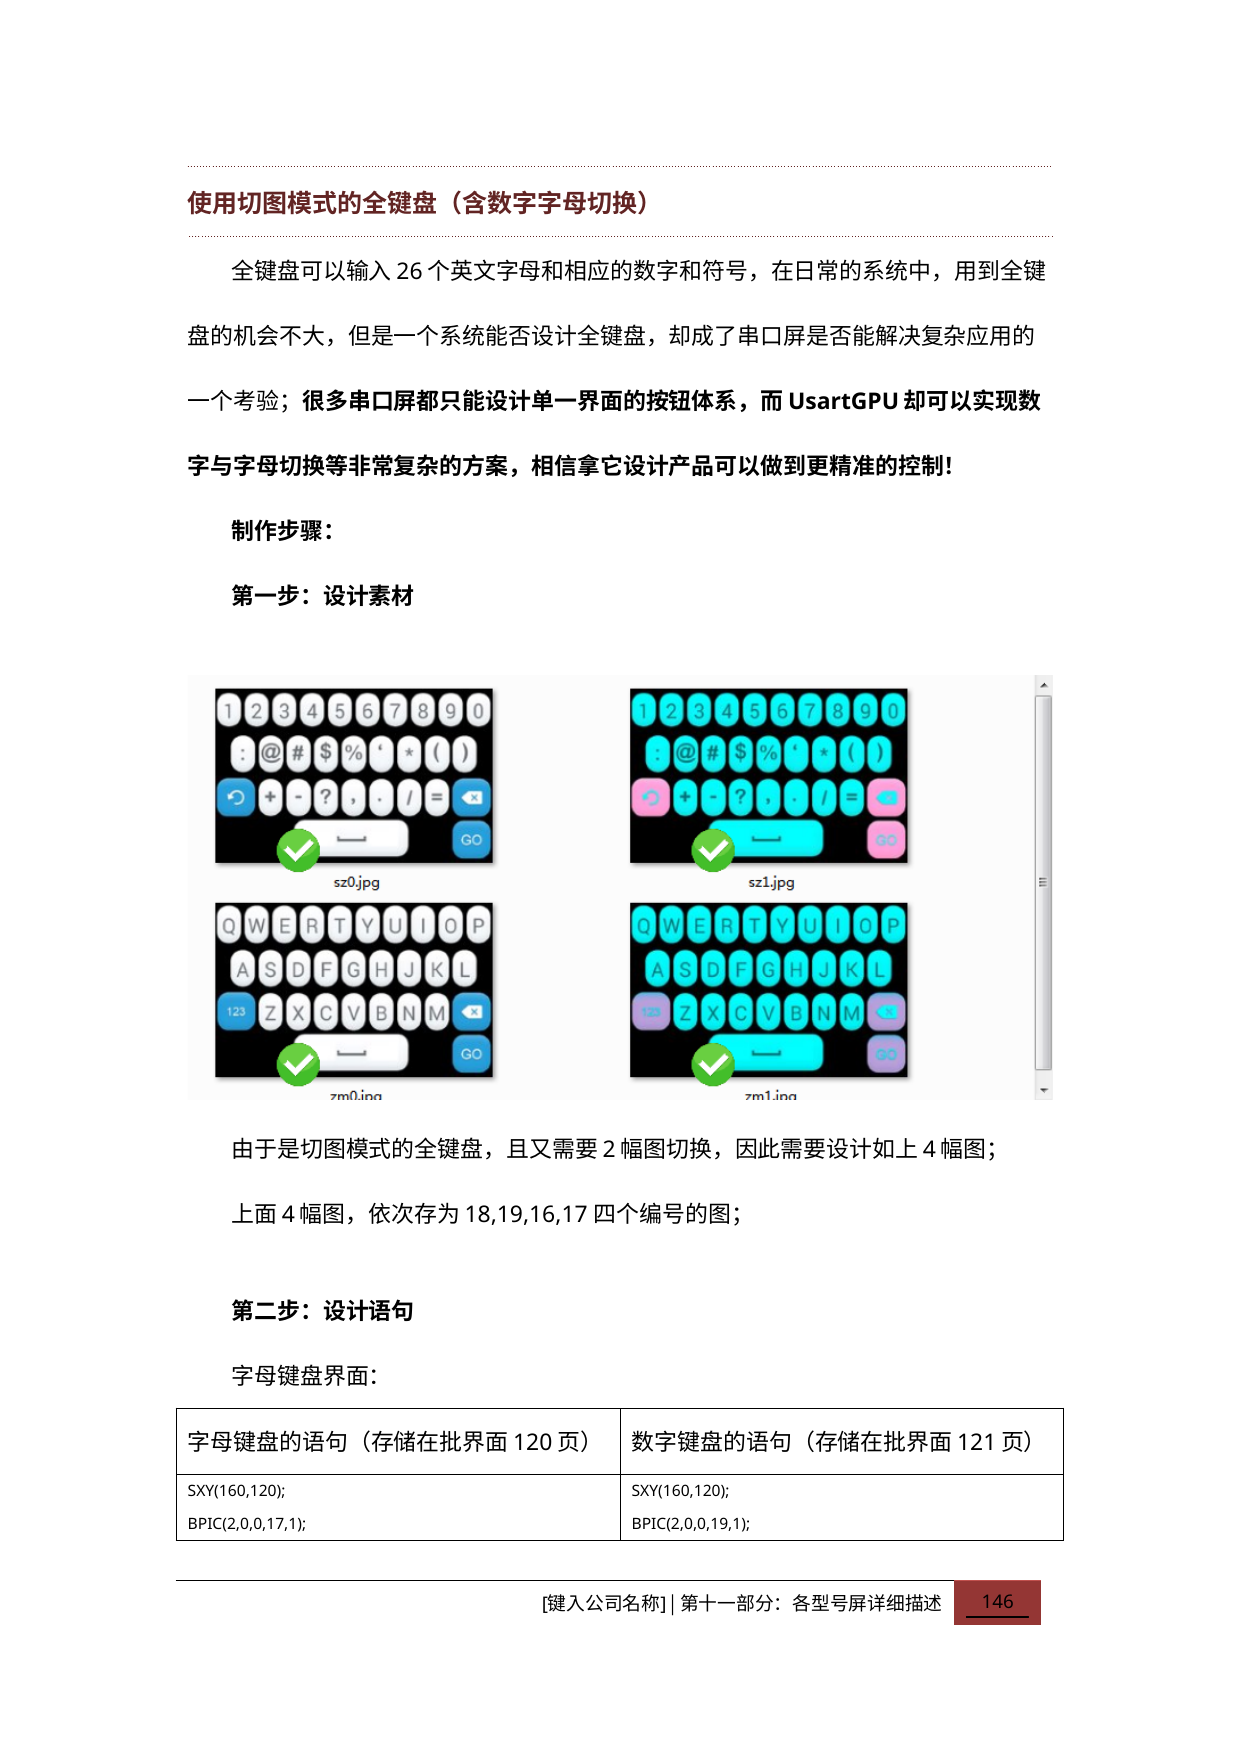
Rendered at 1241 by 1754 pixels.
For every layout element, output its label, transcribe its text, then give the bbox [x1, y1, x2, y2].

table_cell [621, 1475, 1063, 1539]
text 全键盘可以输入26个英文字母和相应的数字和符号，在日常的系统中，用到全键盘的机会不大，但是一个系统能否设计全键盘，却成了串口屏是否能解决复杂应用的一个考验；很多串口屏都只能设计单一界面的按钮体系，而UsartGPU却可以实现数字与字母切换等非常复杂的方案，相信拿它设计产品可以做到更精准的控制！ [187, 237, 1053, 497]
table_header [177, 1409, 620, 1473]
text 第一步：设计素材 [187, 562, 1053, 627]
text 第二步：设计语句 [187, 1277, 1053, 1342]
subtitle 使用切图模式的全键盘（含数字字母切换） [187, 166, 1053, 237]
text 制作步骤： [187, 497, 1053, 562]
text 字母键盘界面： [187, 1342, 1053, 1407]
picture [187, 675, 1053, 1100]
text 由于是切图模式的全键盘，且又需要2幅图切换，因此需要设计如上4幅图； [187, 1115, 1053, 1180]
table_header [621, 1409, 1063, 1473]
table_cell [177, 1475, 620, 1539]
text 上面4幅图，依次存为18,19,16,17 四个编号的图； [187, 1180, 1053, 1245]
